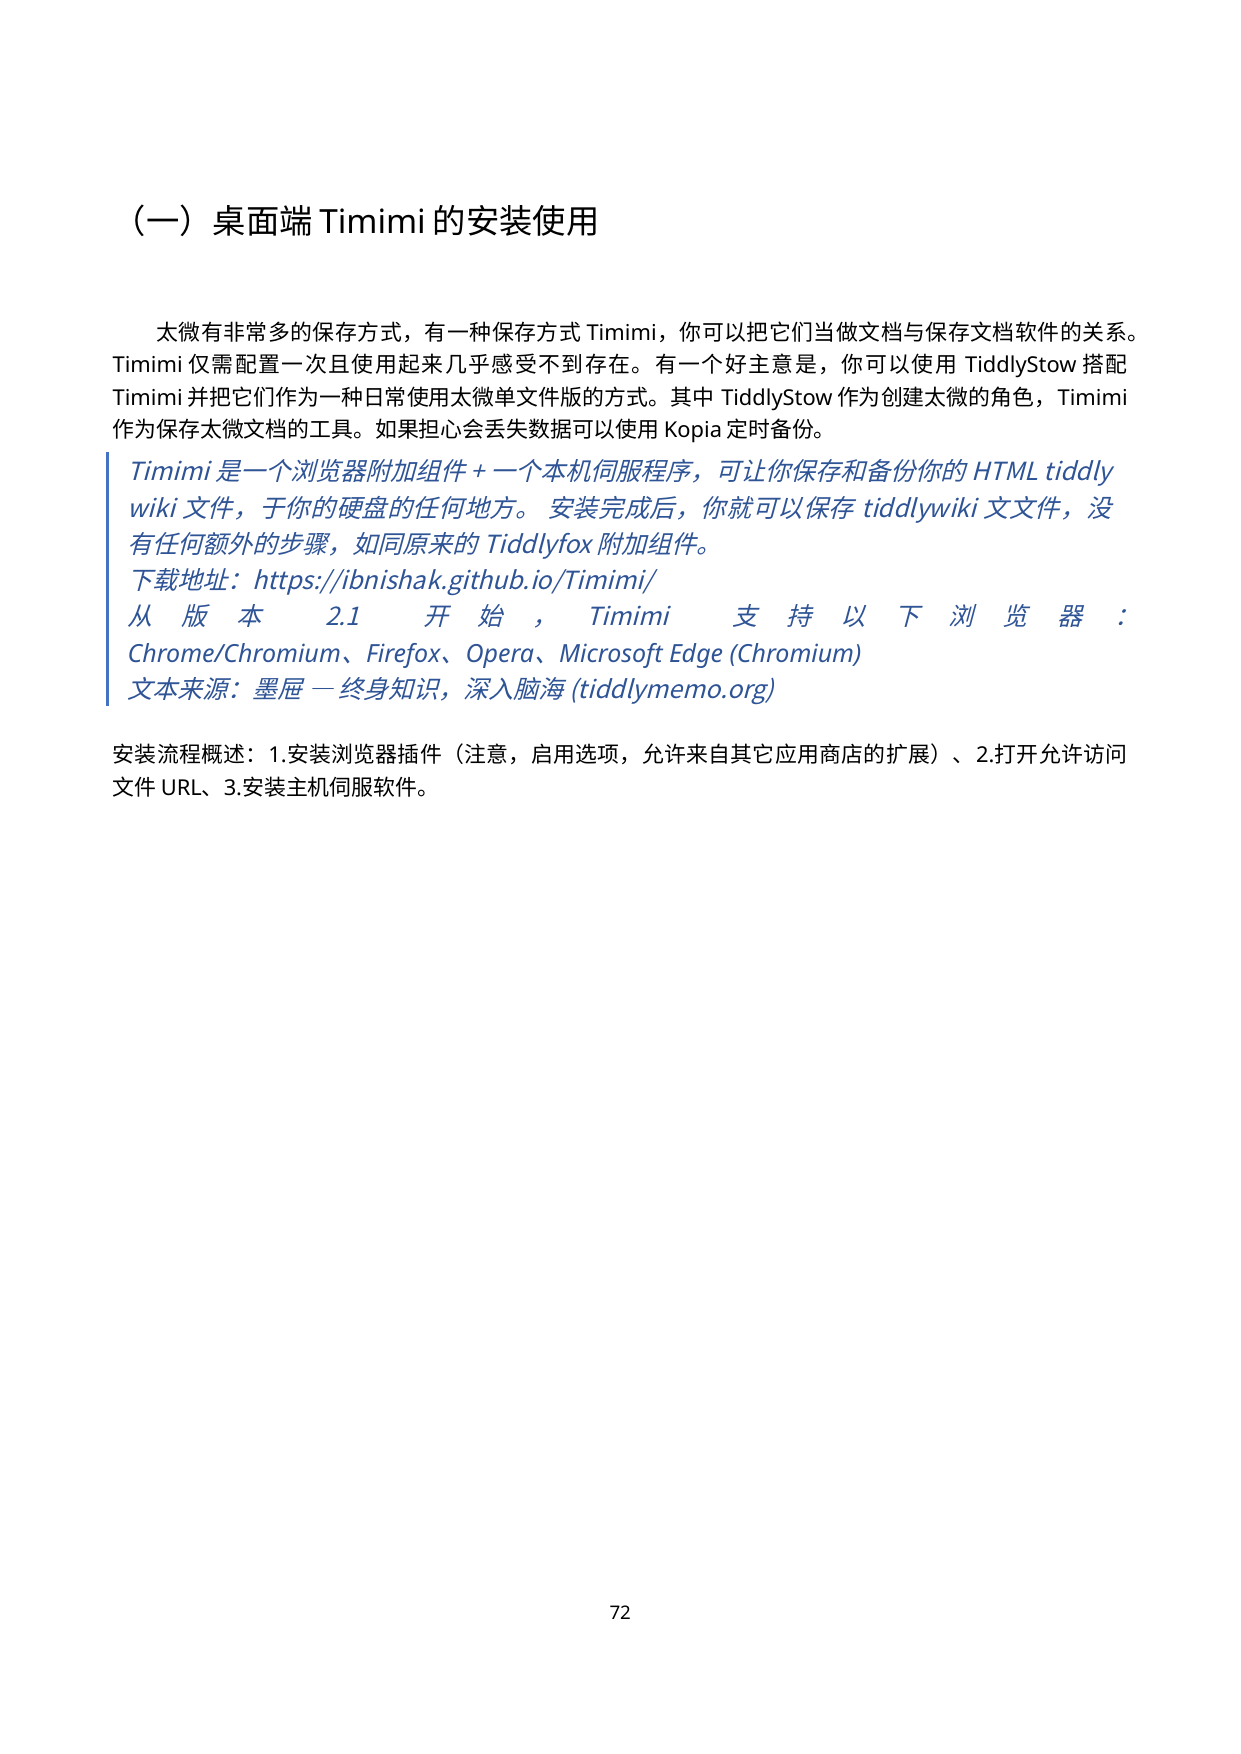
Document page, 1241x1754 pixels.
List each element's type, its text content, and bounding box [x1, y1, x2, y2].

text 安装流程概述：1.安装浏览器插件（注意，启用选项，允许来自其它应用商店的扩展）、2.打开允许访问文件URL、3.安装主机伺服软件。 [112, 737, 1128, 802]
subtitle （一）桌面端Timimi的安装使用 [112, 187, 1128, 252]
text 太微有非常多的保存方式，有一种保存方式Timimi，你可以把它们当做文档与保存文档软件的关系。Timimi仅需配置一次且使用起来几乎感受不到存在。有一个好主意是，你可以使用TiddlyStow搭配Timimi并把它们作为一种日常使用太微单文件版的方式。其中TiddlyStow作为创建太微的角色，Timimi作为保存太微文档的工具。如果担心会丢失数据可以使用Kopia定时备份。 [112, 314, 1128, 444]
